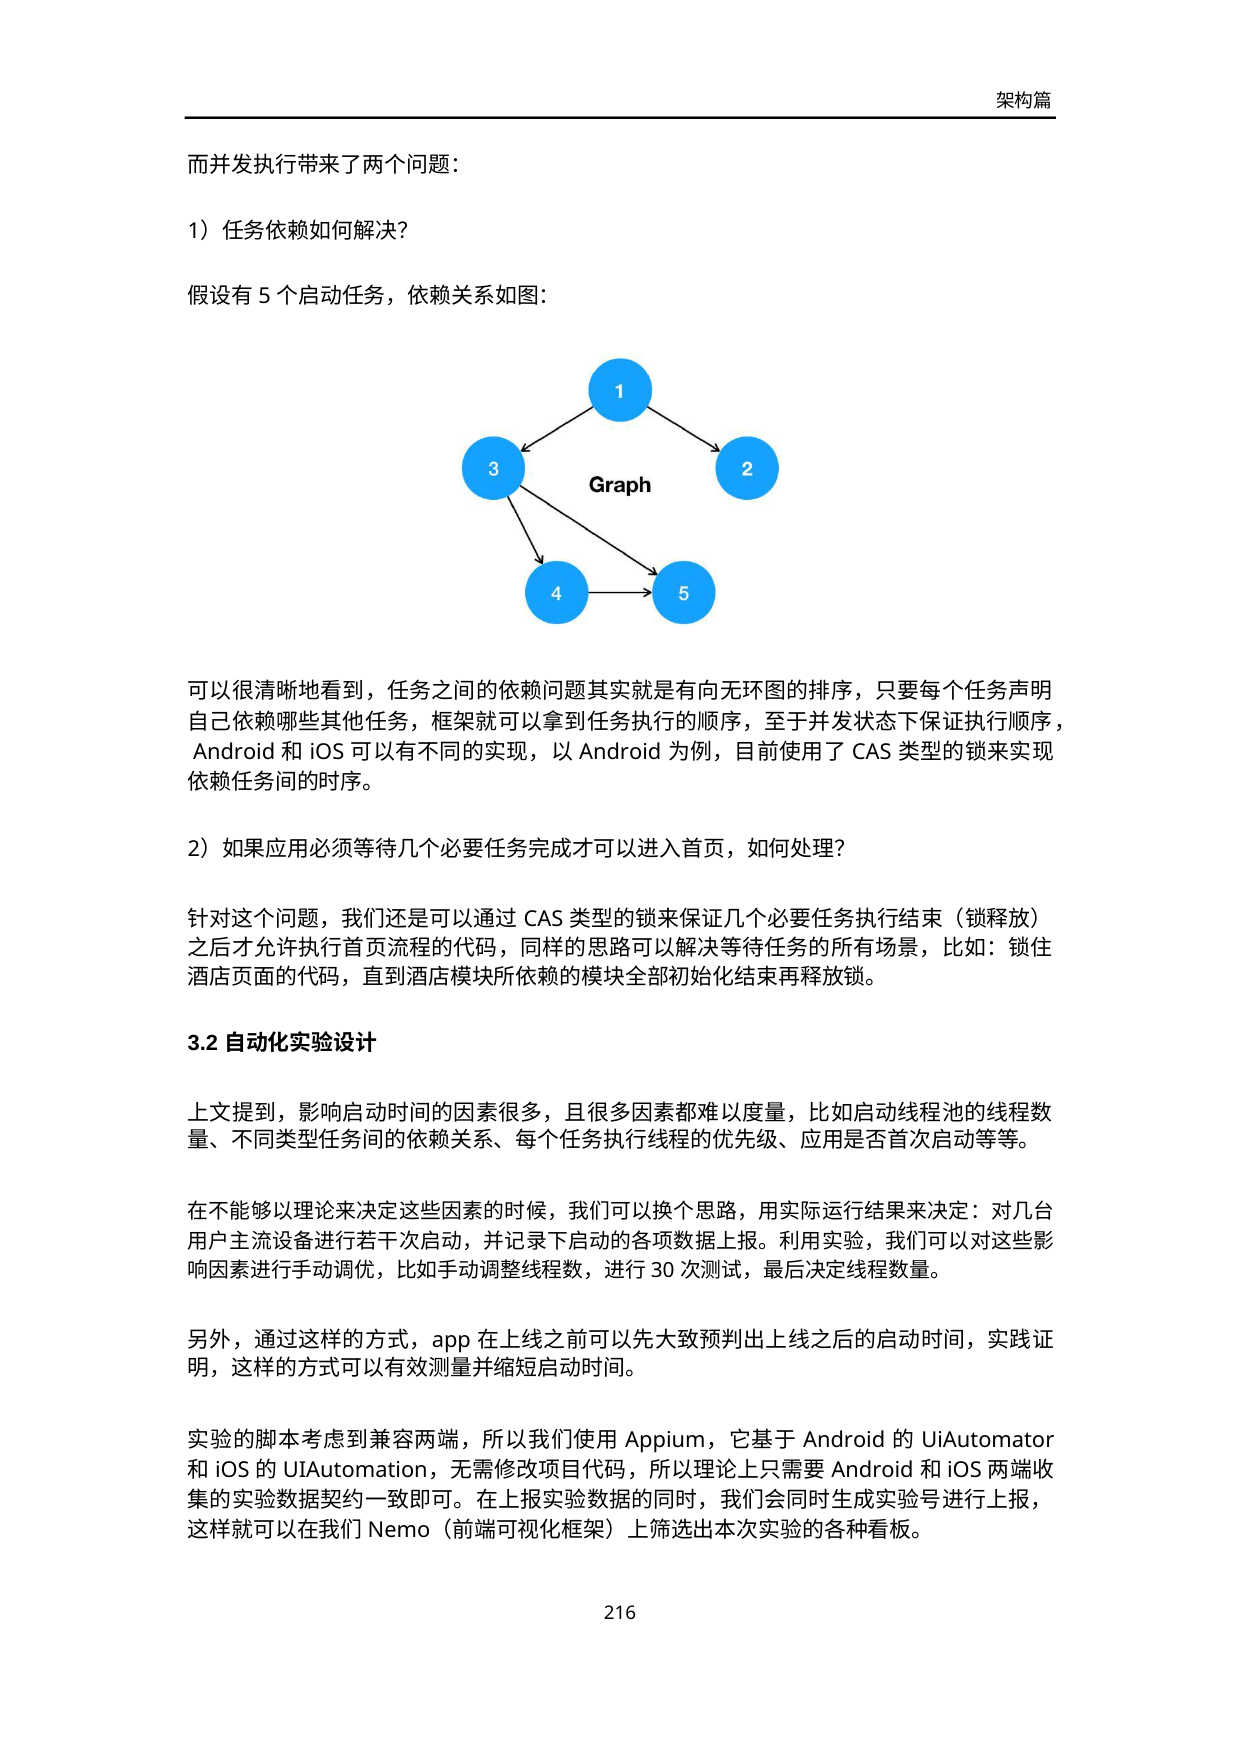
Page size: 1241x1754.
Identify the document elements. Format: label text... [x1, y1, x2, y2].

text 实验的脚本考虑到兼容两端，所以我们使用 Appium，它基于 Android 的 UiAutomator 和 iOS 的 UIAutomation，无需修改项目代码，所以理论上只需要 Android 和 iOS 两端收集的实验数据契约一致即可。在上报实验数据的同时，我们会同时生成实验号进行上报，这样就可以在我们 Nemo（前端可视化框架）上筛选出本次实验的各种看板。 [187, 1423, 1054, 1544]
text 可以很清晰地看到，任务之间的依赖问题其实就是有向无环图的排序，只要每个任务声明自己依赖哪些其他任务，框架就可以拿到任务执行的顺序，至于并发状态下保证执行顺序， Android 和 iOS 可以有不同的实现，以 Android 为例，目前使用了 CAS 类型的锁来实现依赖任务间的时序。 [187, 675, 1054, 795]
text 3.2 自动化实验设计 [187, 1029, 1090, 1056]
text 架构篇 [996, 92, 1089, 111]
text 而并发执行带来了两个问题： [187, 155, 1090, 177]
text 1）任务依赖如何解决？ [187, 220, 1090, 243]
text 针对这个问题，我们还是可以通过 CAS 类型的锁来保证几个必要任务执行结束（锁释放）之后才允许执行首页流程的代码，同样的思路可以解决等待任务的所有场景，比如：锁住酒店页面的代码，直到酒店模块所依赖的模块全部初始化结束再释放锁。 [187, 903, 1054, 991]
text 在不能够以理论来决定这些因素的时候，我们可以换个思路，用实际运行结果来决定：对几台用户主流设备进行若干次启动，并记录下启动的各项数据上报。利用实验，我们可以对这些影响因素进行手动调优，比如手动调整线程数，进行 30 次测试，最后决定线程数量。 [187, 1196, 1054, 1283]
text 另外，通过这样的方式，app 在上线之前可以先大致预判出上线之后的启动时间，实践证明，这样的方式可以有效测量并缩短启动时间。 [187, 1326, 1054, 1381]
text 上文提到，影响启动时间的因素很多，且很多因素都难以度量，比如启动线程池的线程数量、不同类型任务间的依赖关系、每个任务执行线程的优先级、应用是否首次启动等等。 [187, 1098, 1054, 1153]
text 假设有 5 个启动任务，依赖关系如图： [187, 285, 1090, 308]
text 216 [150, 1604, 1089, 1623]
picture [458, 353, 782, 628]
text 2）如果应用必须等待几个必要任务完成才可以进入首页，如何处理？ [187, 838, 1090, 861]
